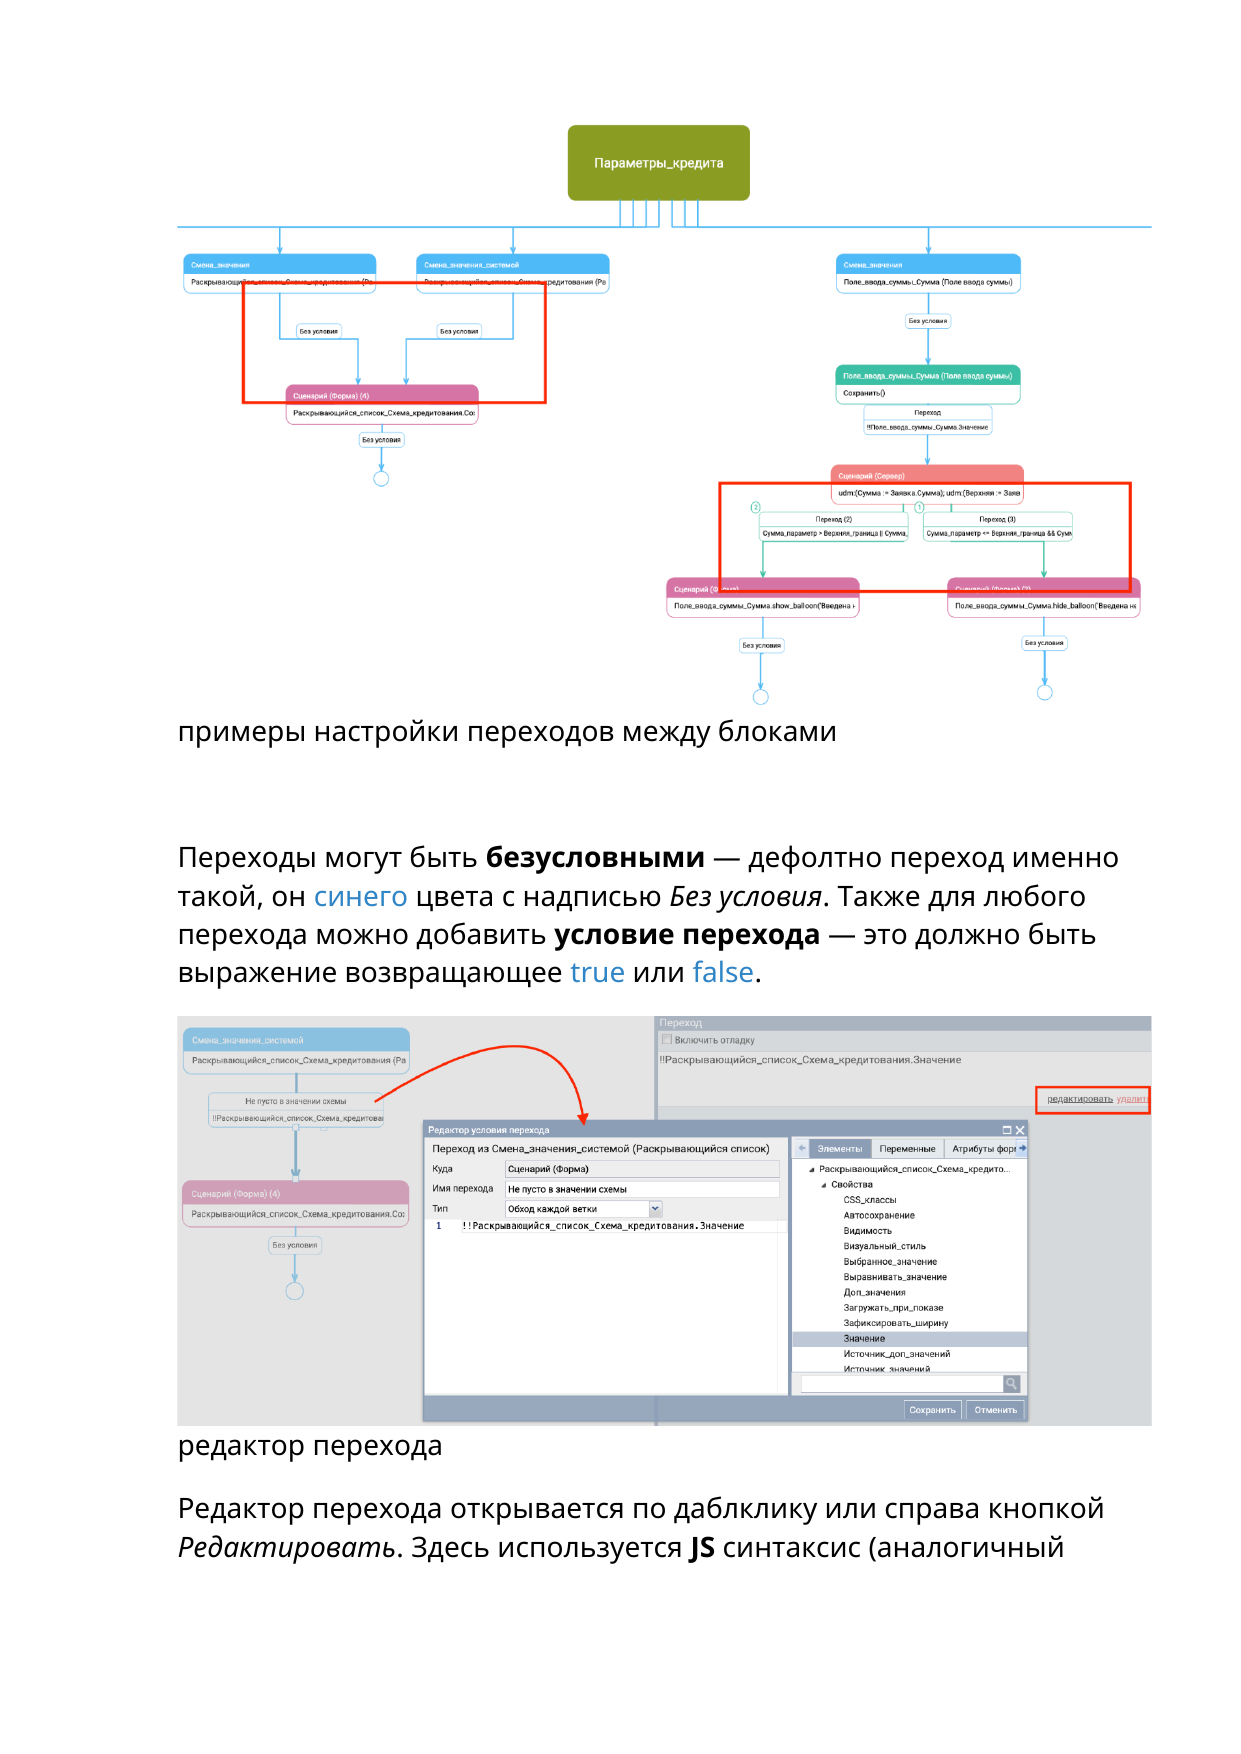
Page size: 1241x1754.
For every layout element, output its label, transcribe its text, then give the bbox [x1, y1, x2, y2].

text примеры настройки переходов между блоками [177, 711, 1152, 749]
picture [177, 1016, 1152, 1426]
text Переходы могут быть безусловными — дефолтно переход именно такой, он синего цвета с надписью Без условия. Также для любого перехода можно добавить условие перехода — это должно быть выражение возвращающее true или false. [177, 838, 1152, 991]
picture [177, 118, 1152, 711]
text редактор перехода [177, 1426, 1152, 1464]
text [177, 1489, 1152, 1565]
